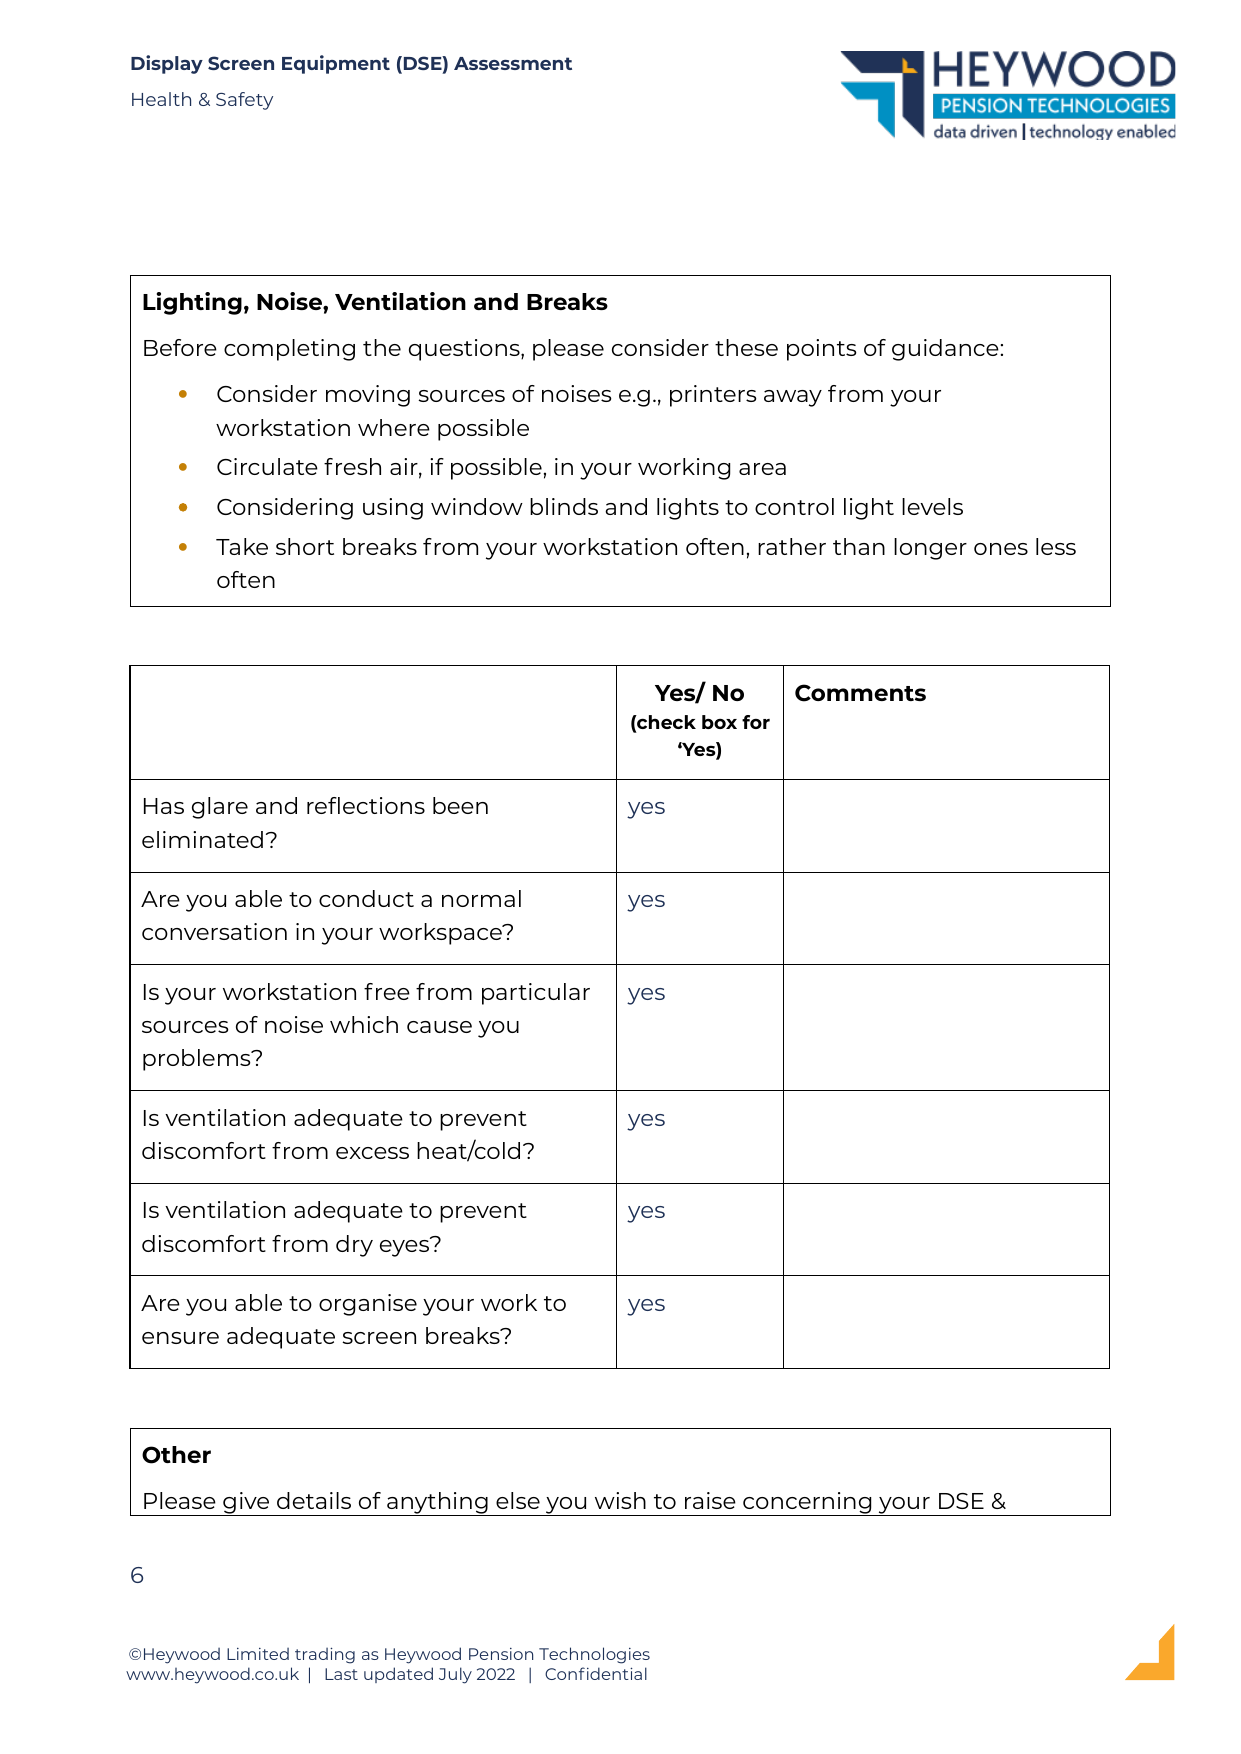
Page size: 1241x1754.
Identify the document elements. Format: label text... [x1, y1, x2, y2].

table_cell Are you able to conduct a normal conversation in your workspace? [131, 873, 616, 964]
table_cell Has glare and reflections been eliminated? [131, 780, 616, 872]
table_cell Is ventilation adequate to prevent discomfort from dry eyes? [131, 1184, 616, 1275]
table_header Comments [784, 666, 1109, 779]
table_header Yes/ No (check box for ‘Yes) [617, 666, 783, 779]
table_cell [784, 780, 1109, 872]
table_cell yes [617, 780, 783, 872]
table_cell [784, 1091, 1109, 1183]
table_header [131, 1429, 1110, 1515]
table_cell [784, 1184, 1109, 1275]
table_cell yes [617, 1276, 783, 1368]
table_cell yes [617, 965, 783, 1090]
table_cell yes [617, 1184, 783, 1275]
table_cell Is ventilation adequate to prevent discomfort from excess heat/cold? [131, 1091, 616, 1183]
table_header Lighting, Noise, Ventilation and Breaks Before completing the questions, please consider these points of guidance: Consider moving sources of noises e.g., printers away from your workstation where possible Circulate fresh air, if possible, in your working area Considering using window blinds and lights to control light levels Take short breaks from your workstation often, rather than longer ones less often [131, 276, 1110, 606]
table_cell Is your workstation free from particular sources of noise which cause you problems? [131, 965, 616, 1090]
table_cell yes [617, 873, 783, 964]
table_cell [784, 873, 1109, 964]
table_cell Are you able to organise your work to ensure adequate screen breaks? [131, 1276, 616, 1368]
table_cell [784, 965, 1109, 1090]
table_cell [784, 1276, 1109, 1368]
table_cell yes [617, 1091, 783, 1183]
table_header [131, 666, 616, 779]
